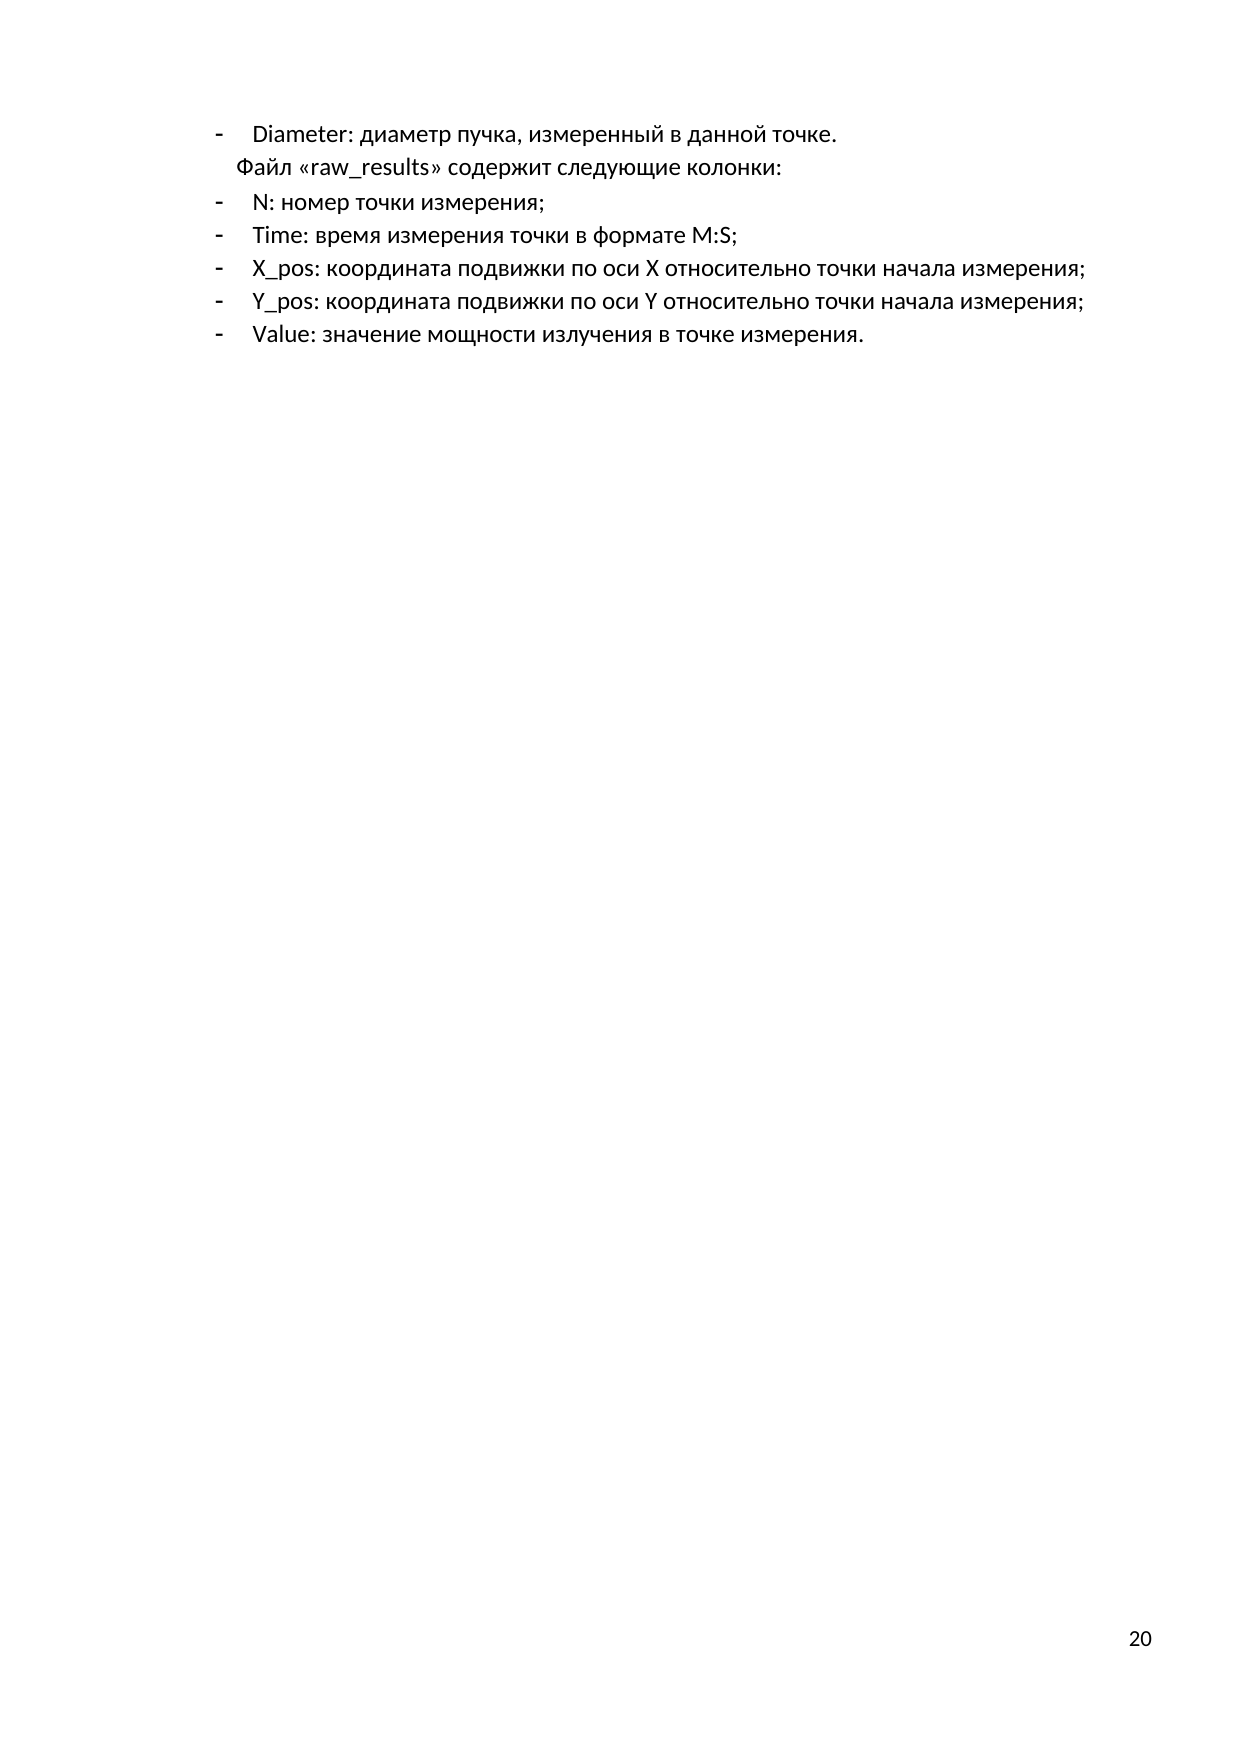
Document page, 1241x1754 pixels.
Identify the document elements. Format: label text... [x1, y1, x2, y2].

text Diameter: диаметр пучка, измеренный в данной точке. [215, 118, 1152, 149]
text Y_pos: координата подвижки по оси Y относительно точки начала измерения; [215, 285, 1152, 315]
text Файл «raw_results» содержит следующие колонки: [177, 151, 1152, 182]
text Value: значение мощности излучения в точке измерения. [215, 318, 1152, 348]
text X_pos: координата подвижки по оси X относительно точки начала измерения; [215, 252, 1152, 282]
text N: номер точки измерения; [215, 186, 1152, 217]
text Time: время измерения точки в формате M:S; [215, 219, 1152, 249]
